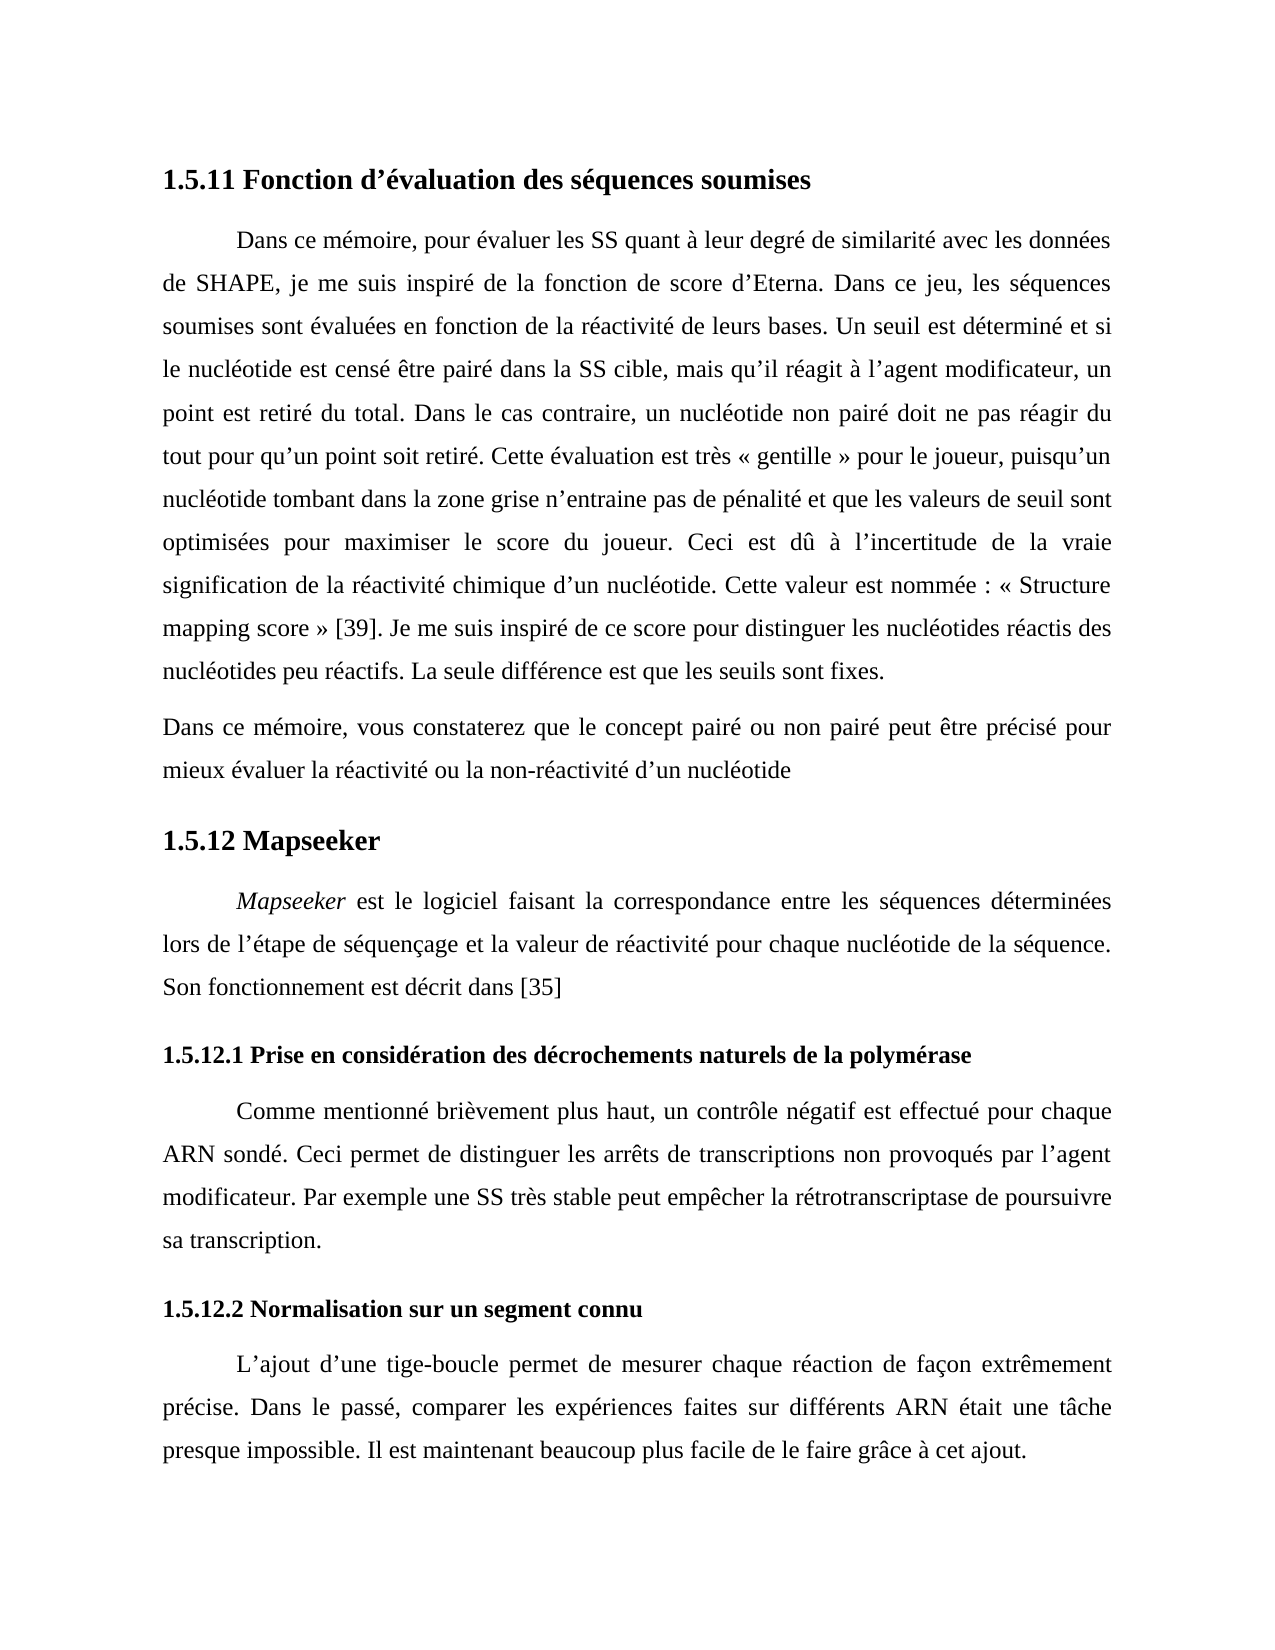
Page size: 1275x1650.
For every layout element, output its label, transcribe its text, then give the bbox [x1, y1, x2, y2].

subtitle 1.5.11 Fonction d’évaluation des séquences soumises [162, 162, 1113, 196]
text Dans ce mémoire, pour évaluer les SS quant à leur degré de similarité avec les données de SHAPE, je me suis inspiré de la fonction de score d’Eterna. Dans ce jeu, les séquences soumises sont évaluées en fonction de la réactivité de leurs bases. Un seuil est déterminé et si le nucléotide est censé être pairé dans la SS cible, mais qu’il réagit à l’agent modificateur, un point est retiré du total. Dans le cas contraire, un nucléotide non pairé doit ne pas réagir du tout pour qu’un point soit retiré. Cette évaluation est très « gentille » pour le joueur, puisqu’un nucléotide tombant dans la zone grise n’entraine pas de pénalité et que les valeurs de seuil sont optimisées pour maximiser le score du joueur. Ceci est dû à l’incertitude de la vraie signification de la réactivité chimique d’un nucléotide. Cette valeur est nommée : « Structure mapping score » [39]. Je me suis inspiré de ce score pour distinguer les nucléotides réactis des nucléotides peu réactifs. La seule différence est que les seuils sont fixes. [162, 225, 1113, 685]
subtitle 1.5.12.1 Prise en considération des décrochements naturels de la polymérase [162, 1041, 1113, 1069]
text Comme mentionné brièvement plus haut, un contrôle négatif est effectué pour chaque ARN sondé. Ceci permet de distinguer les arrêts de transcriptions non provoqués par l’agent modificateur. Par exemple une SS très stable peut empêcher la rétrotranscriptase de poursuivre sa transcription. [162, 1096, 1113, 1254]
text Mapseeker est le logiciel faisant la correspondance entre les séquences déterminées lors de l’étape de séquençage et la valeur de réactivité pour chaque nucléotide de la séquence. Son fonctionnement est décrit dans [35] [162, 886, 1113, 1001]
subtitle 1.5.12 Mapseeker [162, 823, 1113, 857]
text Dans ce mémoire, vous constaterez que le concept pairé ou non pairé peut être précisé pour mieux évaluer la réactivité ou la non-réactivité d’un nucléotide [162, 712, 1113, 784]
subtitle 1.5.12.2 Normalisation sur un segment connu [162, 1294, 1113, 1322]
text L’ajout d’une tige-boucle permet de mesurer chaque réaction de façon extrêmement précise. Dans le passé, comparer les expériences faites sur différents ARN était une tâche presque impossible. Il est maintenant beaucoup plus facile de le faire grâce à cet ajout. [162, 1349, 1113, 1464]
